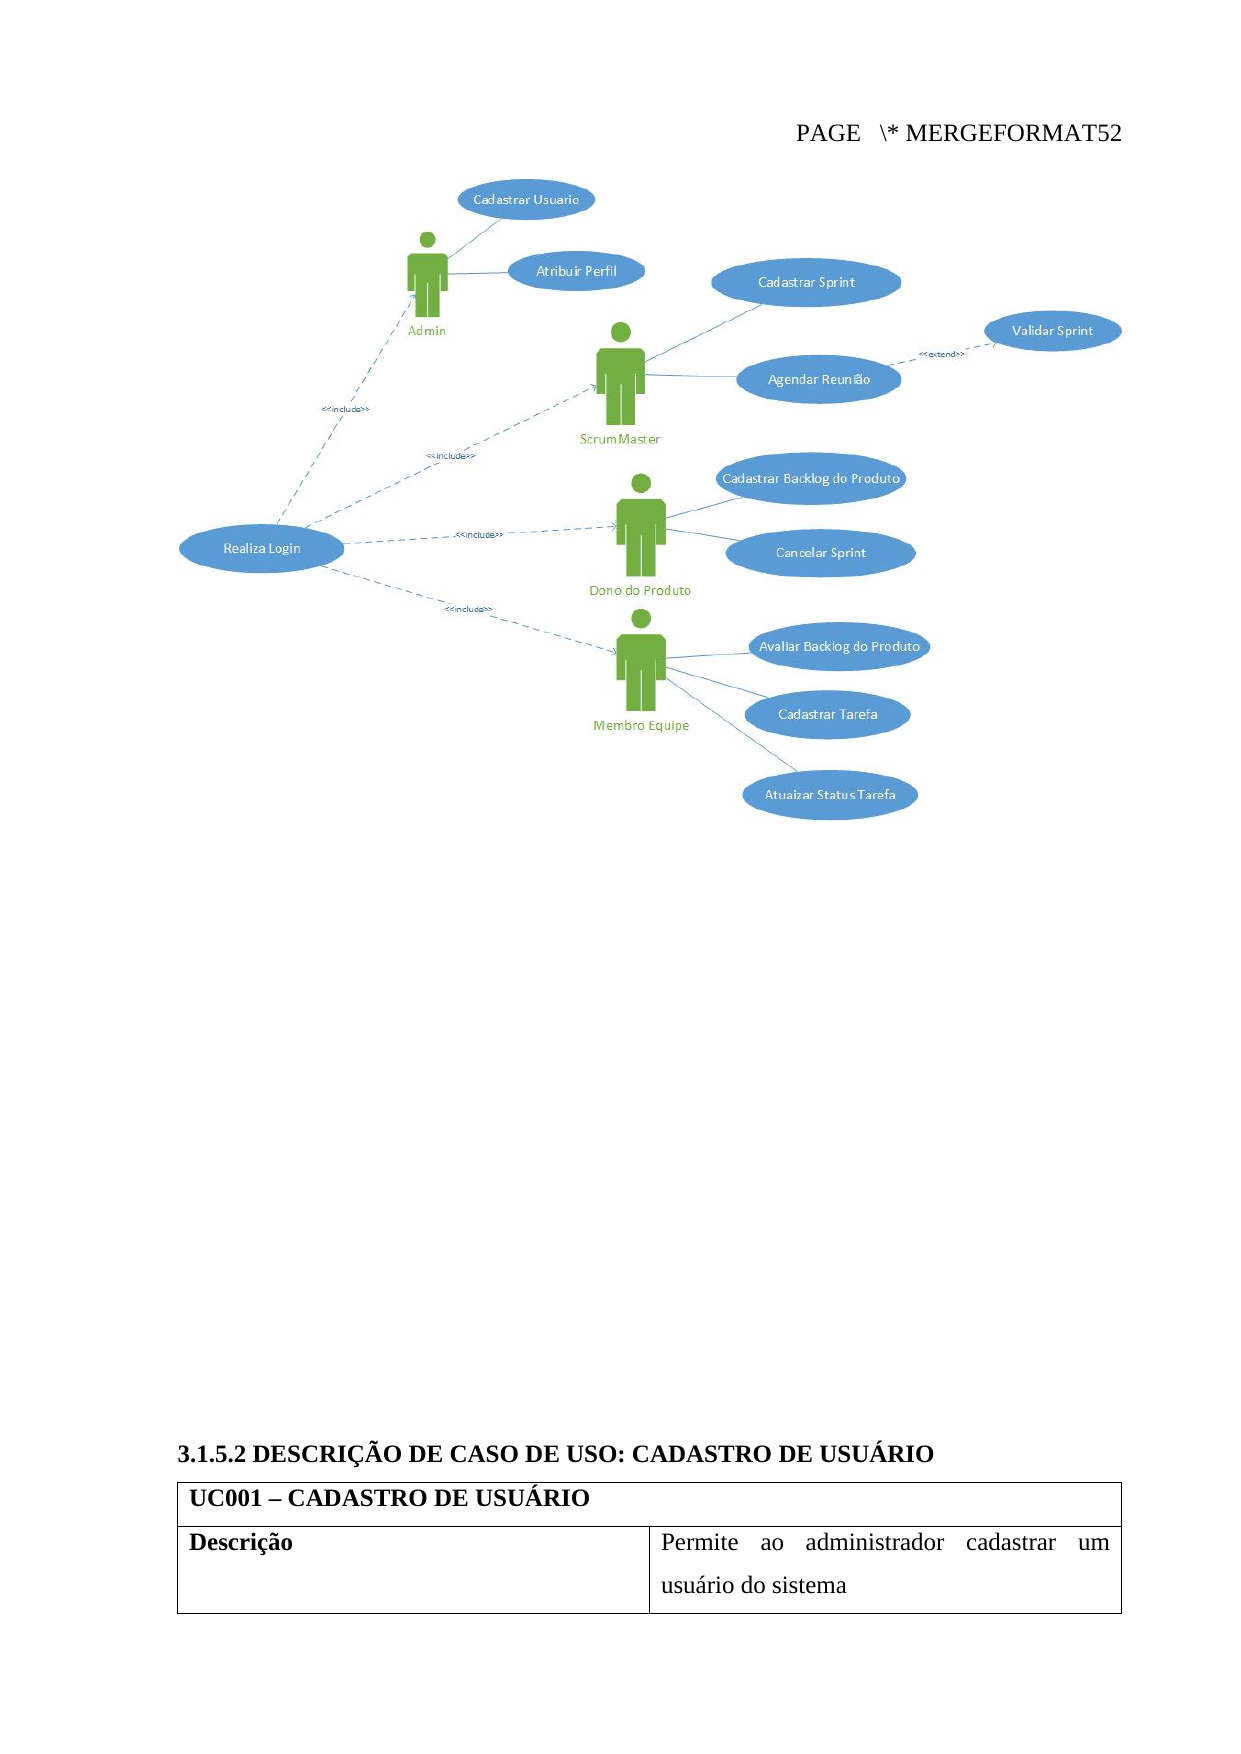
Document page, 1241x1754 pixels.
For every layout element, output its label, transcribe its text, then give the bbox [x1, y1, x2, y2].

table_cell Permite ao administrador cadastrar um usuário do sistema [650, 1527, 1121, 1613]
table_header UC001 – CADASTRO DE USUÁRIO [178, 1483, 1121, 1526]
subtitle DESCRIÇÃO DE CASO DE USO: CADASTRO DE USUÁRIO [177, 1439, 1122, 1467]
table_cell Descrição [178, 1527, 649, 1613]
picture [177, 177, 1123, 821]
